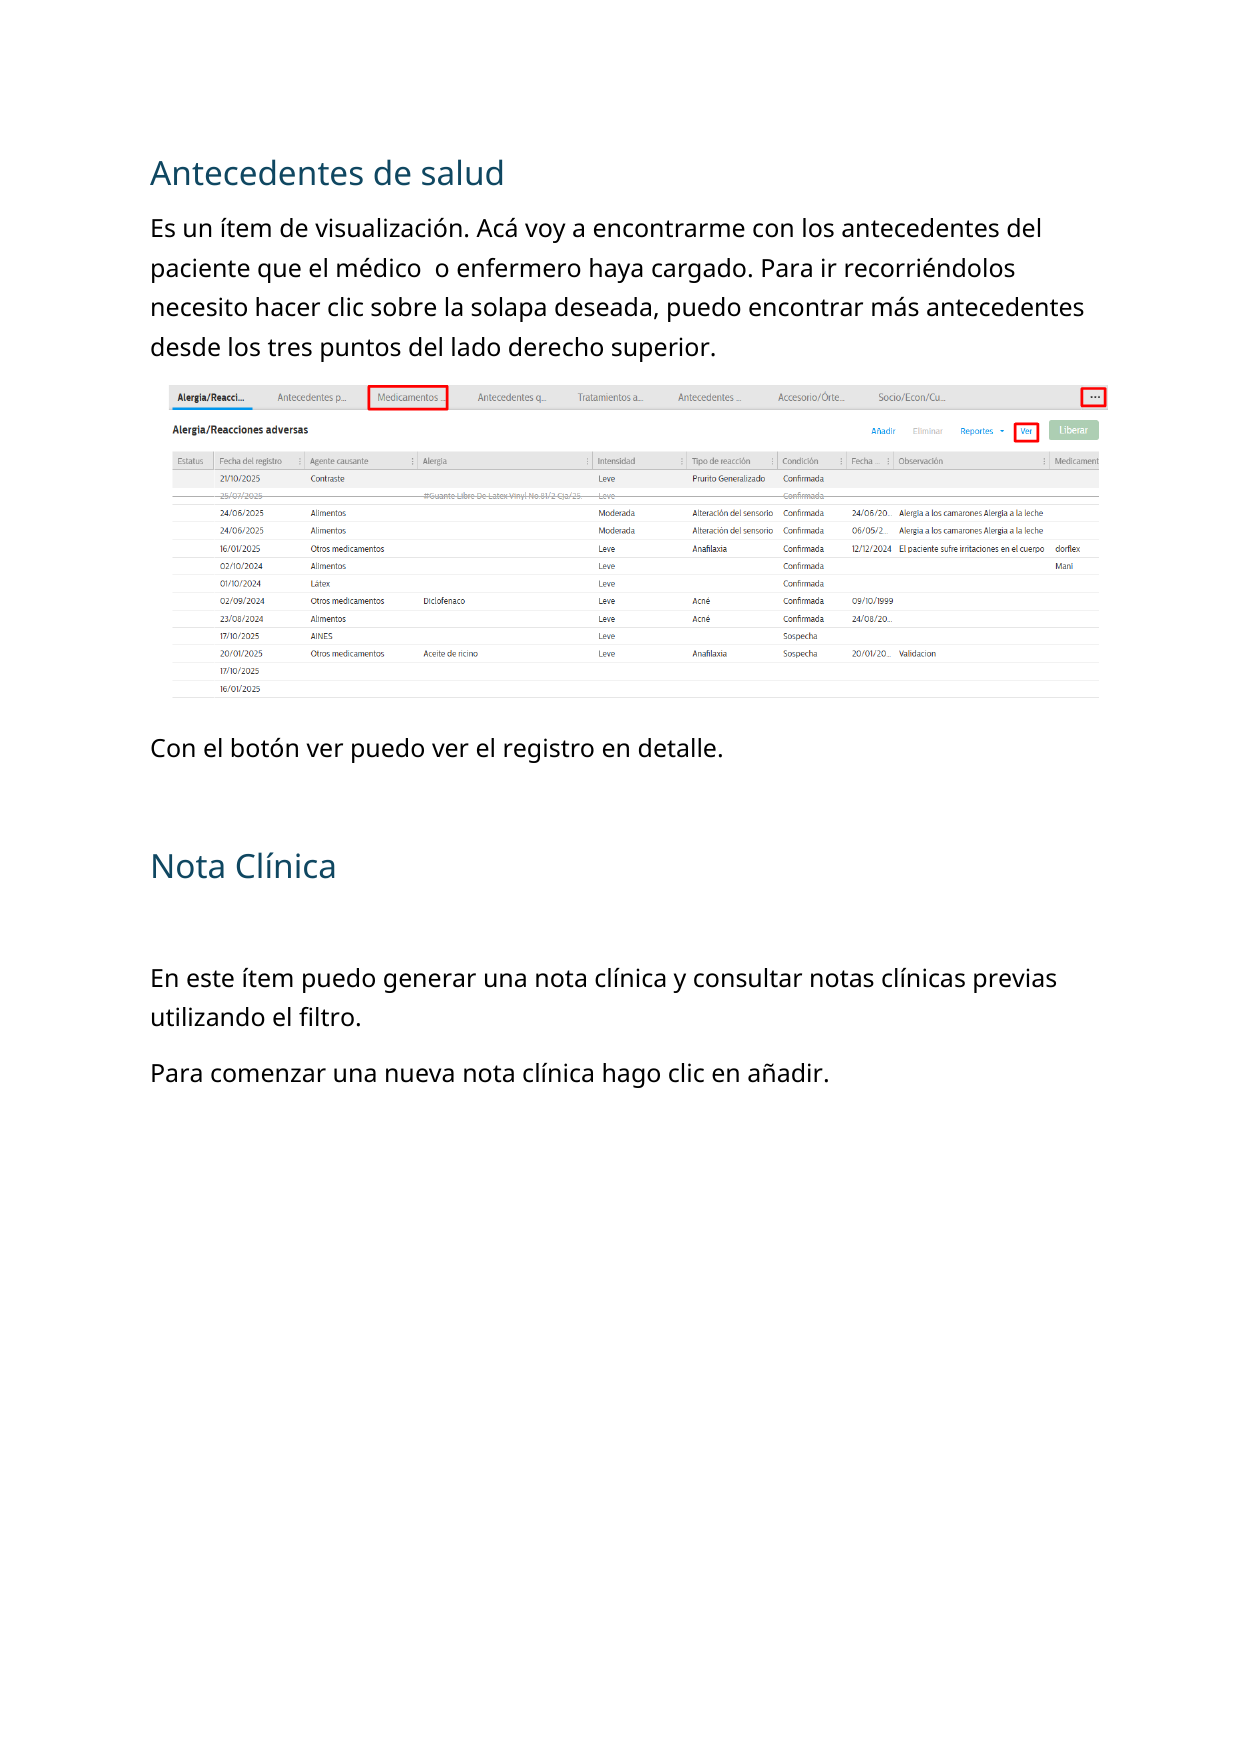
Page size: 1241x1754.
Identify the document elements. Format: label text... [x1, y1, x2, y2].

text Para comenzar una nueva nota clínica hago clic en añadir. [150, 1056, 1090, 1090]
subtitle Nota Clínica [150, 843, 1090, 889]
text Con el botón ver puedo ver el registro en detalle. [150, 731, 1090, 765]
subtitle Antecedentes de salud [150, 150, 1090, 195]
text En este ítem puedo generar una nota clínica y consultar notas clínicas previas utilizando el filtro. [150, 960, 1090, 1034]
text Es un ítem de visualización. Acá voy a encontrarme con los antecedentes del paciente que el médico o enfermero haya cargado. Para ir recorriéndolos necesito hacer clic sobre la solapa deseada, puedo encontrar más antecedentes desde los tres puntos del lado derecho superior. [150, 211, 1090, 363]
